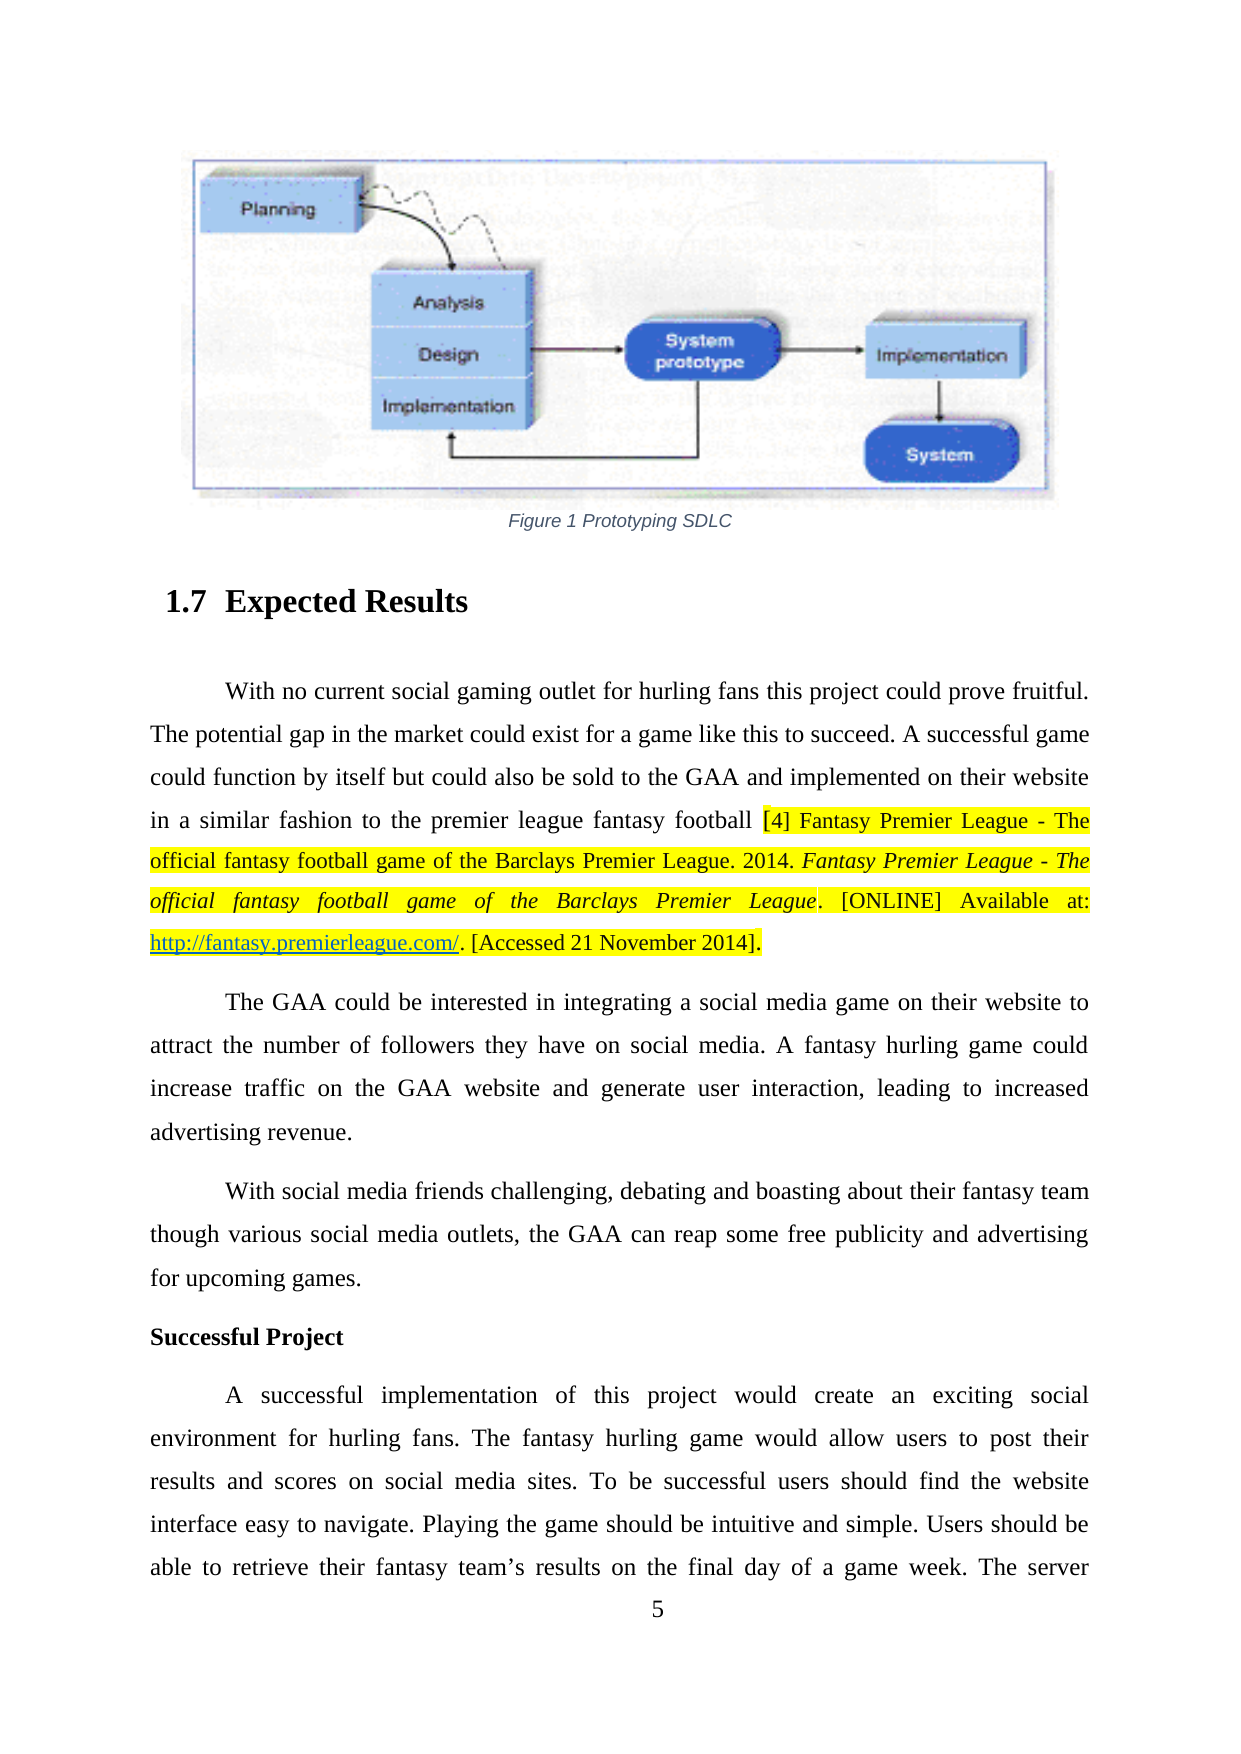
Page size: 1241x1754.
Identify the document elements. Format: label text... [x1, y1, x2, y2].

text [150, 1380, 1090, 1581]
subtitle Expected Results [165, 581, 1090, 619]
picture [181, 150, 1060, 510]
text With no current social gaming outlet for hurling fans this project could prove fruitful. The potential gap in the market could exist for a game like this to succeed. A successful game could function by itself but could also be sold to the GAA and implemented on their website in a similar fashion to the premier league fantasy football [4] Fantasy Premier League - The official fantasy football game of the Barclays Premier League. 2014. Fantasy Premier League - The official fantasy football game of the Barclays Premier League. [ONLINE] Available at: http://fantasy.premierleague.com/. [Accessed 21 November 2014]. [150, 873, 1090, 956]
text The GAA could be interested in integrating a social media game on their website to attract the number of followers they have on social media. A fantasy hurling game could increase traffic on the GAA website and generate user interaction, leading to increased advertising revenue. [150, 987, 1090, 1145]
text With no current social gaming outlet for hurling fans this project could prove fruitful. The potential gap in the market could exist for a game like this to succeed. A successful game could function by itself but could also be sold to the GAA and implemented on their website in a similar fashion to the premier league fantasy football [4] Fantasy Premier League - The official fantasy football game of the Barclays Premier League. 2014. Fantasy Premier League - The official fantasy football game of the Barclays Premier League. [ONLINE] Available at: http://fantasy.premierleague.com/. [Accessed 21 November 2014]. [150, 676, 1090, 847]
text With social media friends challenging, debating and boasting about their fantasy team though various social media outlets, the GAA can reap some free publicity and advertising for upcoming games. [150, 1176, 1090, 1291]
subtitle Successful Project [150, 1322, 1090, 1351]
